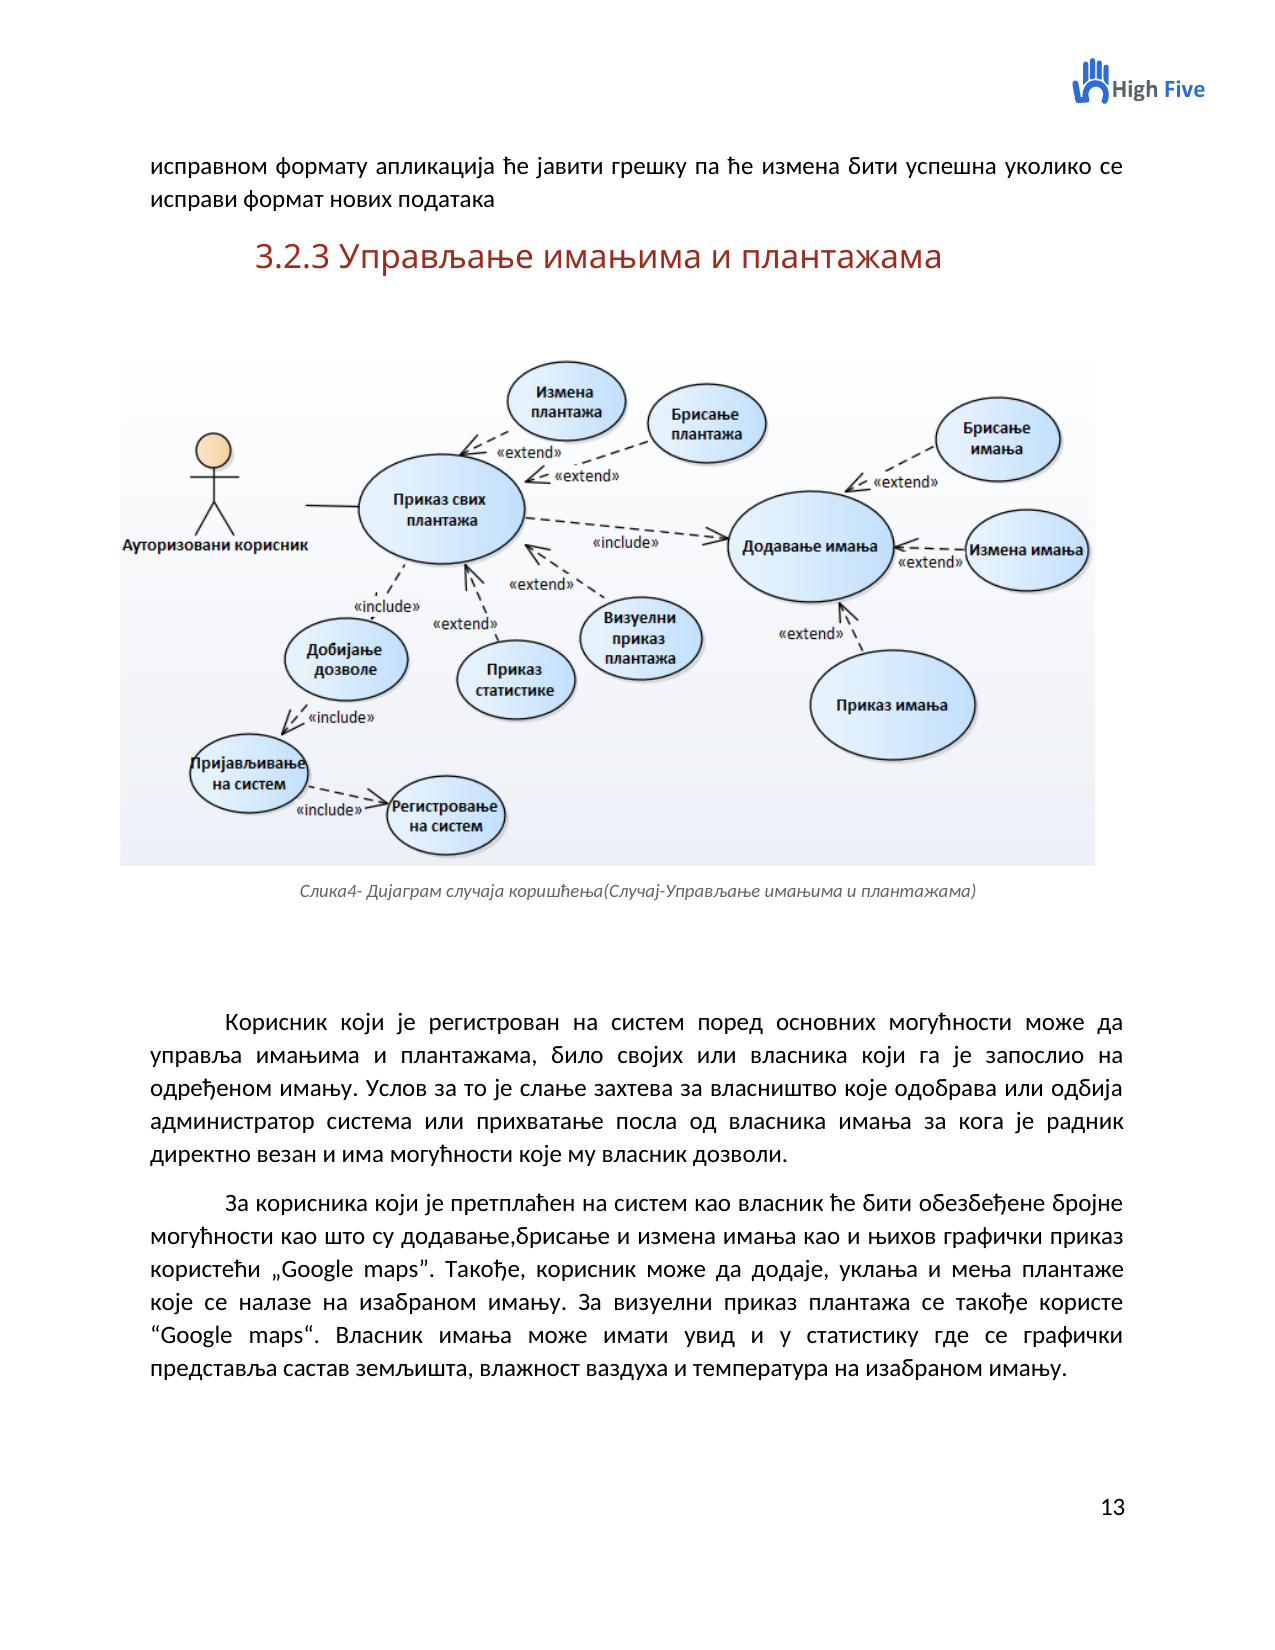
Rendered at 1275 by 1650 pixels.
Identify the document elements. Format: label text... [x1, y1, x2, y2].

picture [1069, 53, 1223, 110]
picture [120, 357, 1096, 866]
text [150, 150, 1125, 213]
subtitle 3.2.3 Управљање имањима и плантажама [150, 232, 1125, 278]
text За корисника који је претплаћен на систем као власник ће бити обезбеђене бројне могућности као што су додавање,брисање и измена имања као и њихов графички приказ користећи „Google maps”. Такође, корисник може да додаје, уклања и мења плантаже које се налазе на изабраном имању. За визуелни приказ плантажа се такође користе “Google maps“. Власник имања може имати увид и у статистику где се графички представља састав земљишта, влажност ваздуха и температура на изабраном имању. [150, 1188, 1125, 1383]
text Корисник који је регистрован на систем поред основних могућности може да управља имањима и плантажама, било својих или власника који га је запослио на одређеном имању. Услов за то је слање захтева за власништво које одобрава или одбија администратор система или прихватање посла од власника имања за кога је радник директно везан и има могућности које му власник дозволи. [150, 1006, 1125, 1168]
